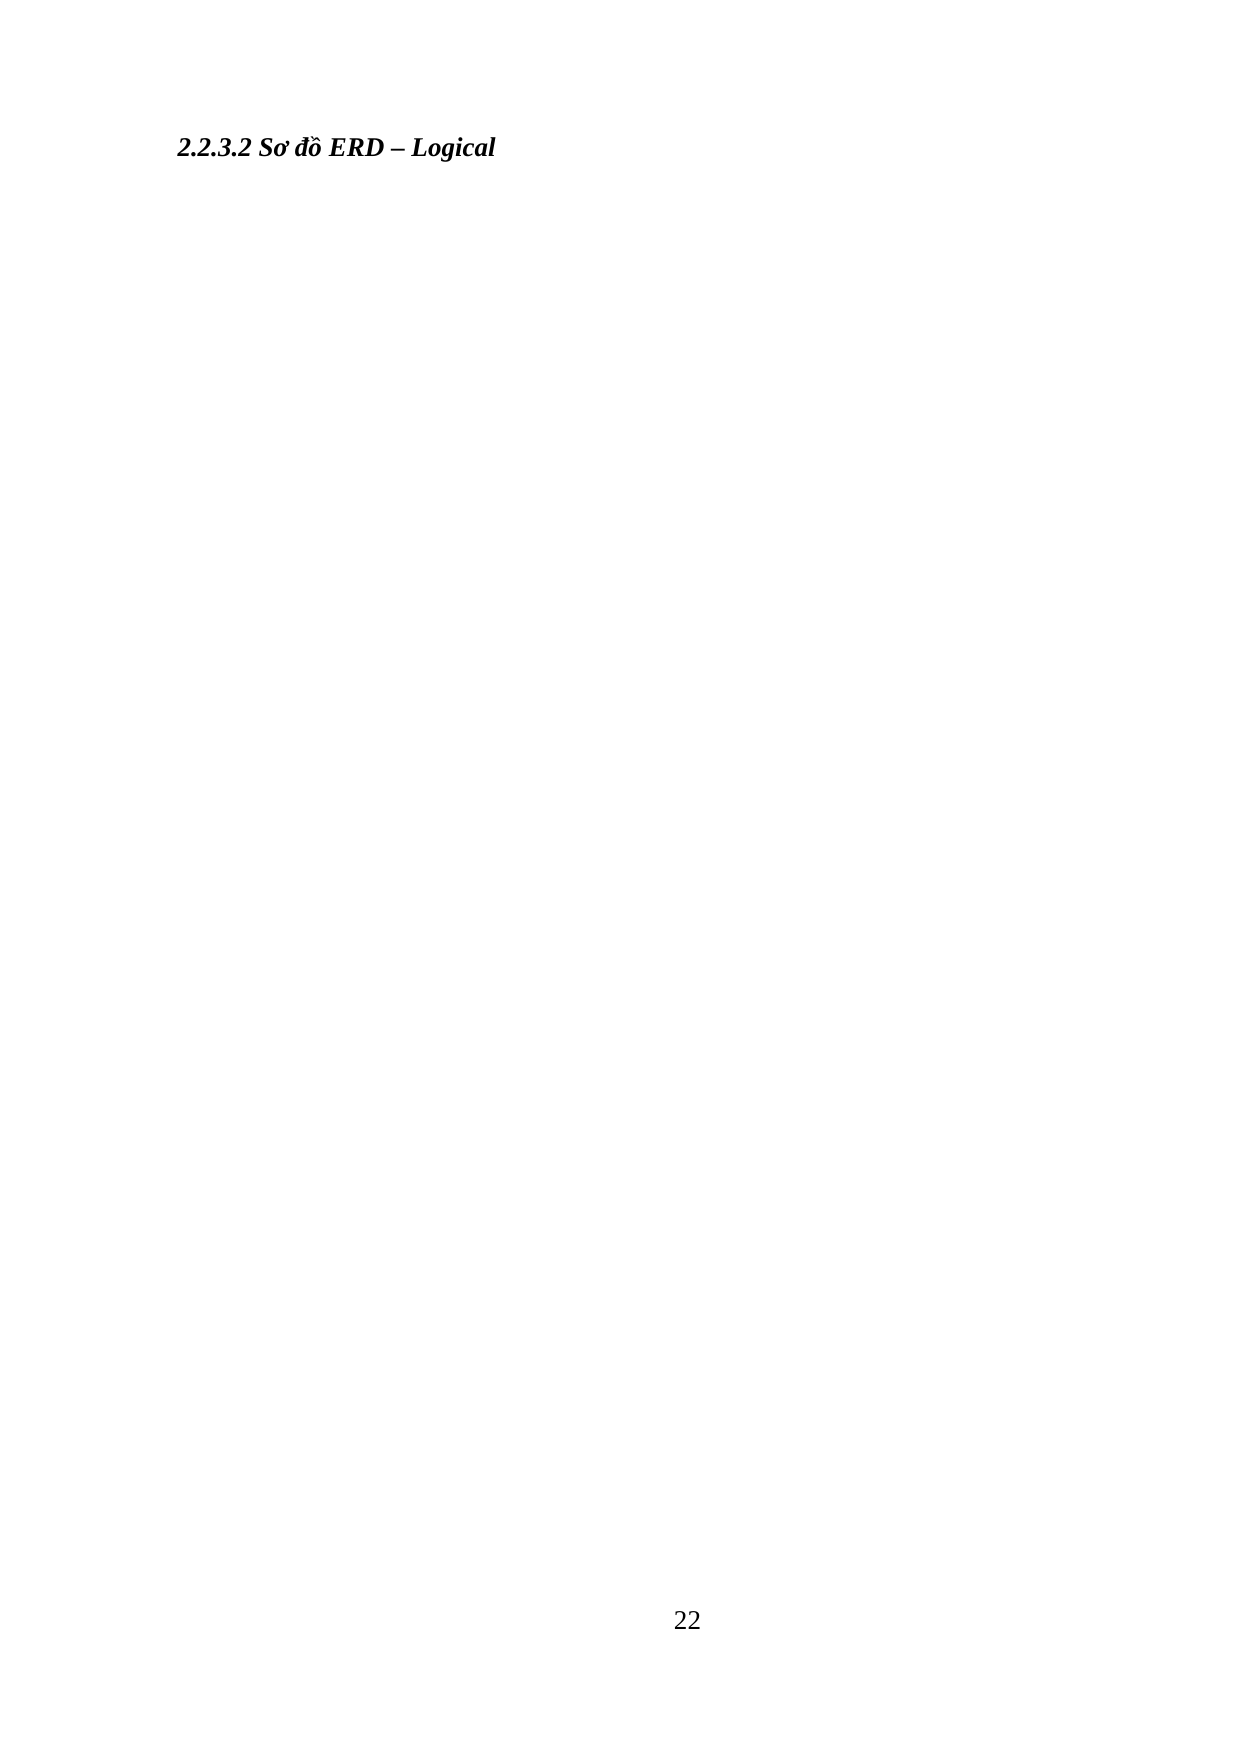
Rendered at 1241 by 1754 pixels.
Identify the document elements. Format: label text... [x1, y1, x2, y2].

list 2.2.3.2 Sơ đồ ERD – Logical [177, 131, 1122, 162]
